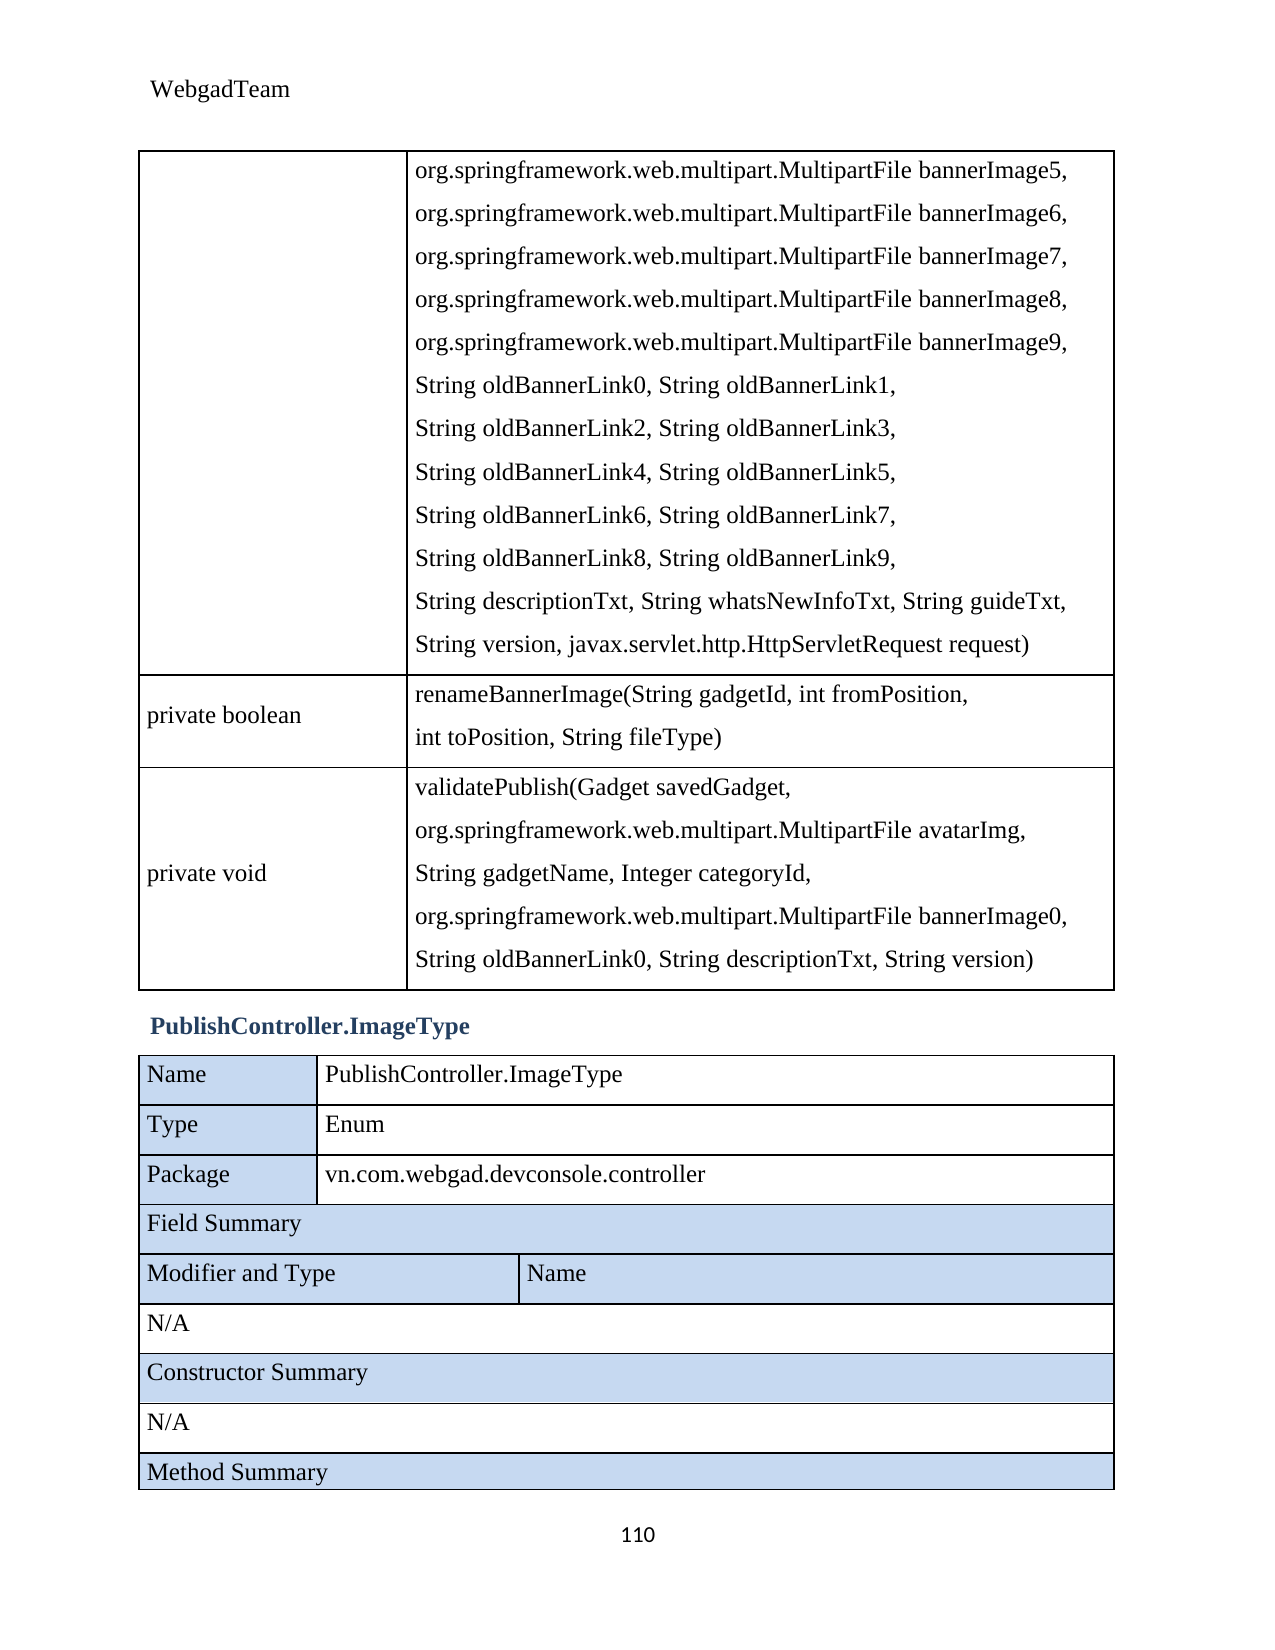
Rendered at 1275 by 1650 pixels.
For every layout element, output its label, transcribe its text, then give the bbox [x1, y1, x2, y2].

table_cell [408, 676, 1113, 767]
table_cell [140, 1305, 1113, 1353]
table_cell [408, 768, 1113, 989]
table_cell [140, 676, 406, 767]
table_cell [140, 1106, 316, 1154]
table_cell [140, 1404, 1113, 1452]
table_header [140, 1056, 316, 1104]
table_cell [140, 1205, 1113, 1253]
subtitle PublishController.ImageType [150, 1011, 1125, 1040]
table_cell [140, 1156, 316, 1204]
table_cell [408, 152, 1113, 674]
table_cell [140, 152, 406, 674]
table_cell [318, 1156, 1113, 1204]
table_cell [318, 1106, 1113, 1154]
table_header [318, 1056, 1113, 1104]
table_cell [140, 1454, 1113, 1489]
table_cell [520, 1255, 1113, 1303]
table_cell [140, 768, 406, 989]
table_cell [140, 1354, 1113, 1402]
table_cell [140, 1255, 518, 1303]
